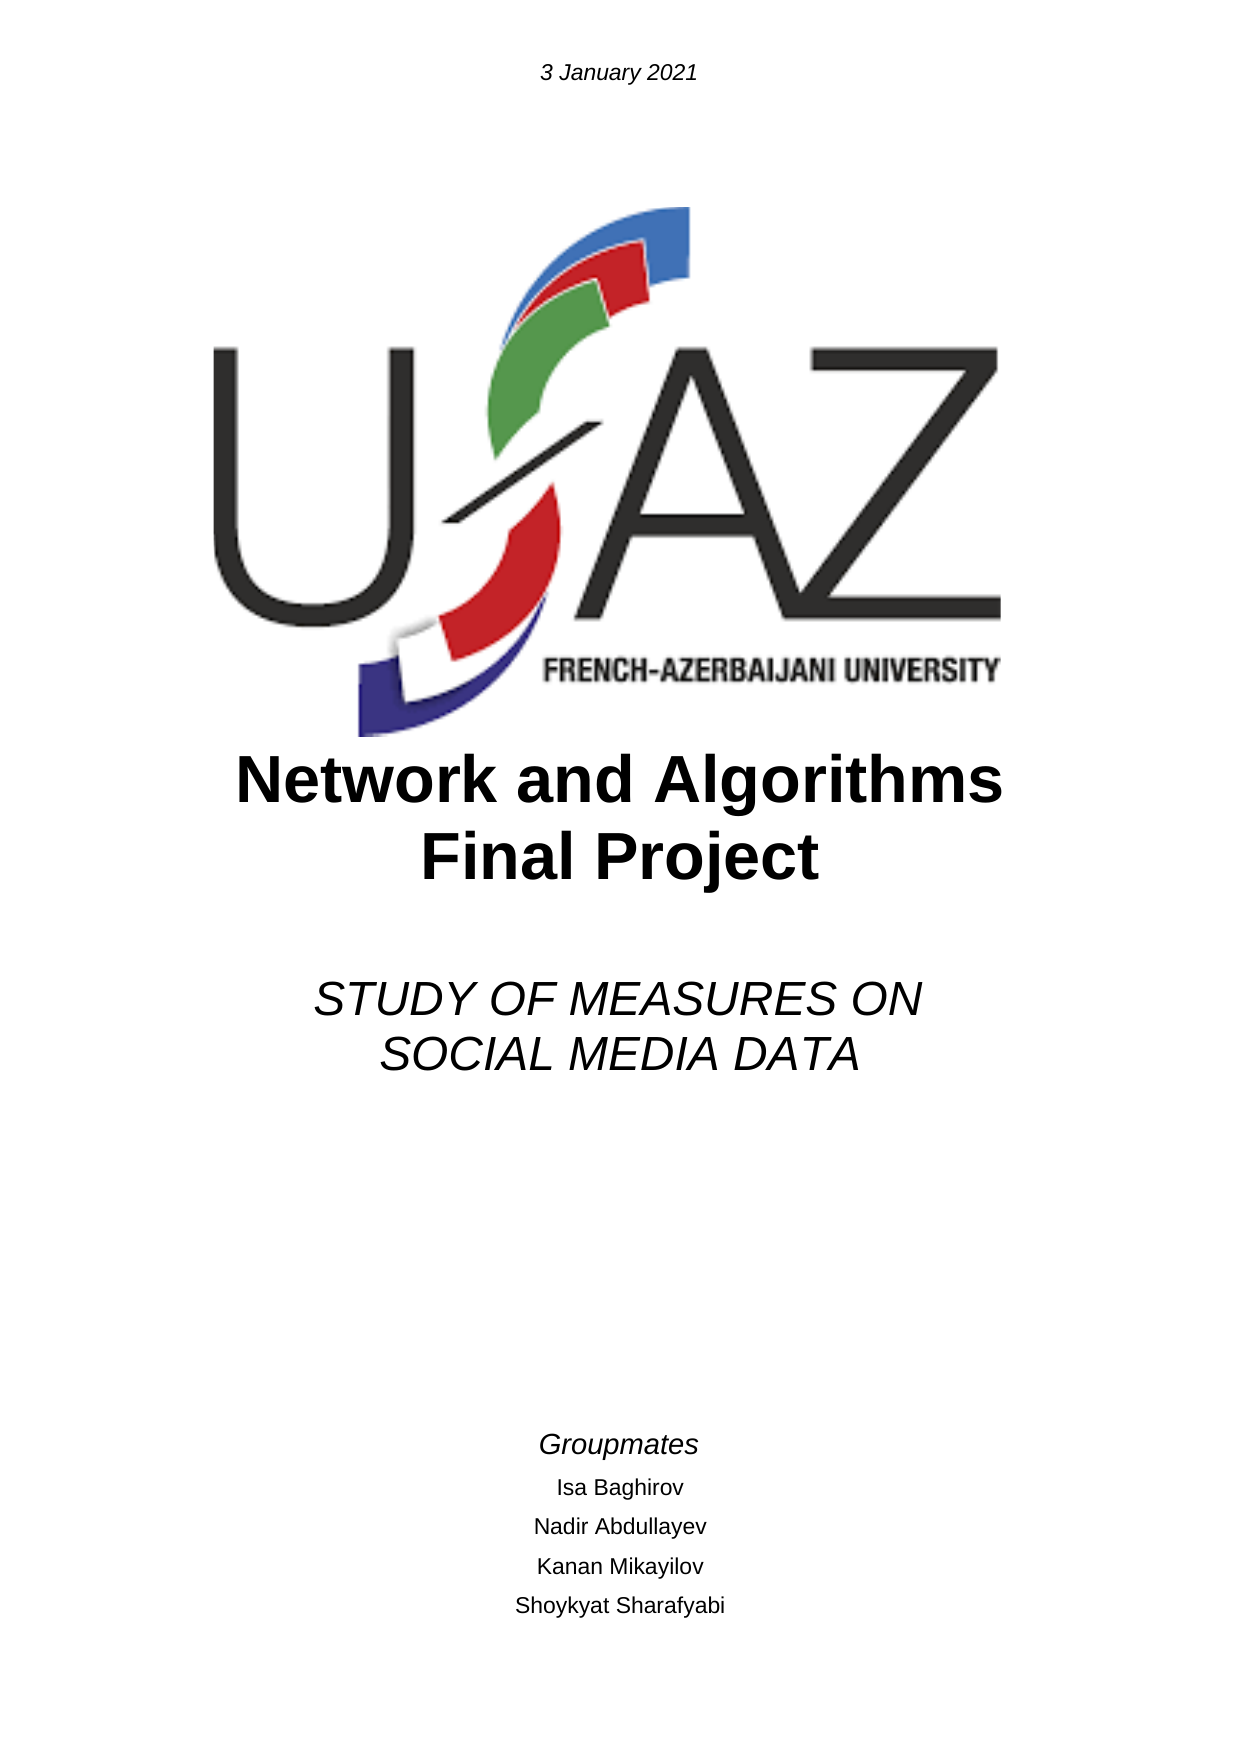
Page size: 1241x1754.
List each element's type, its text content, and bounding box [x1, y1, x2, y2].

picture [213, 207, 1001, 737]
text Groupmates Isa Baghirov [88, 1427, 1152, 1500]
title Network and Algorithms Final Project STUDY OF MEASURES ON SOCIAL MEDIA DATA [88, 723, 1152, 1080]
text Nadir Abdullayev Kanan Mikayilov [88, 1513, 1152, 1579]
text 3 January 2021 [88, 59, 1152, 85]
text Shoykyat Sharafyabi [88, 1592, 1152, 1619]
